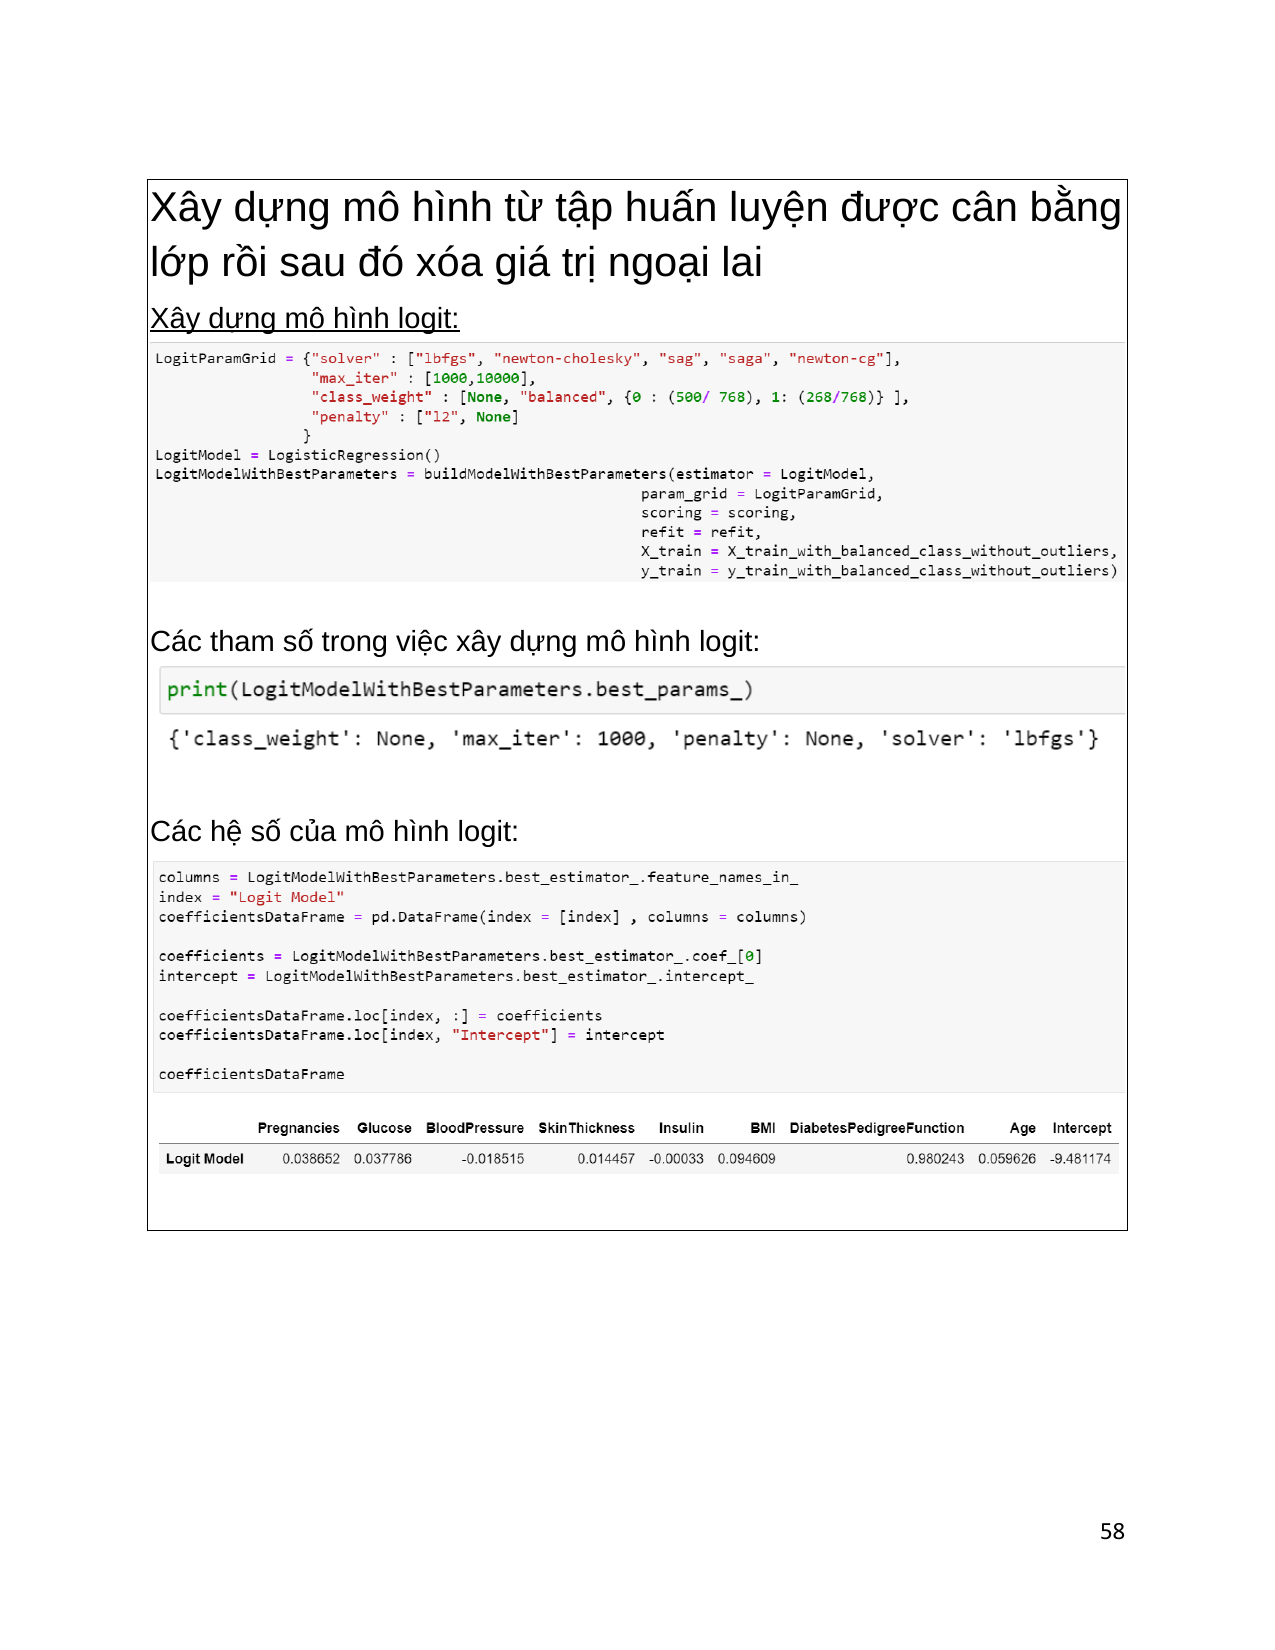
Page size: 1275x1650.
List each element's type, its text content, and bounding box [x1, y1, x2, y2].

subtitle Xây dựng mô hình từ tập huấn luyện được cân bằng lớp rồi sau đó xóa giá trị ngoại lai [148, 180, 1127, 285]
picture [150, 338, 1125, 582]
picture [150, 851, 1125, 1191]
picture [150, 662, 1125, 771]
